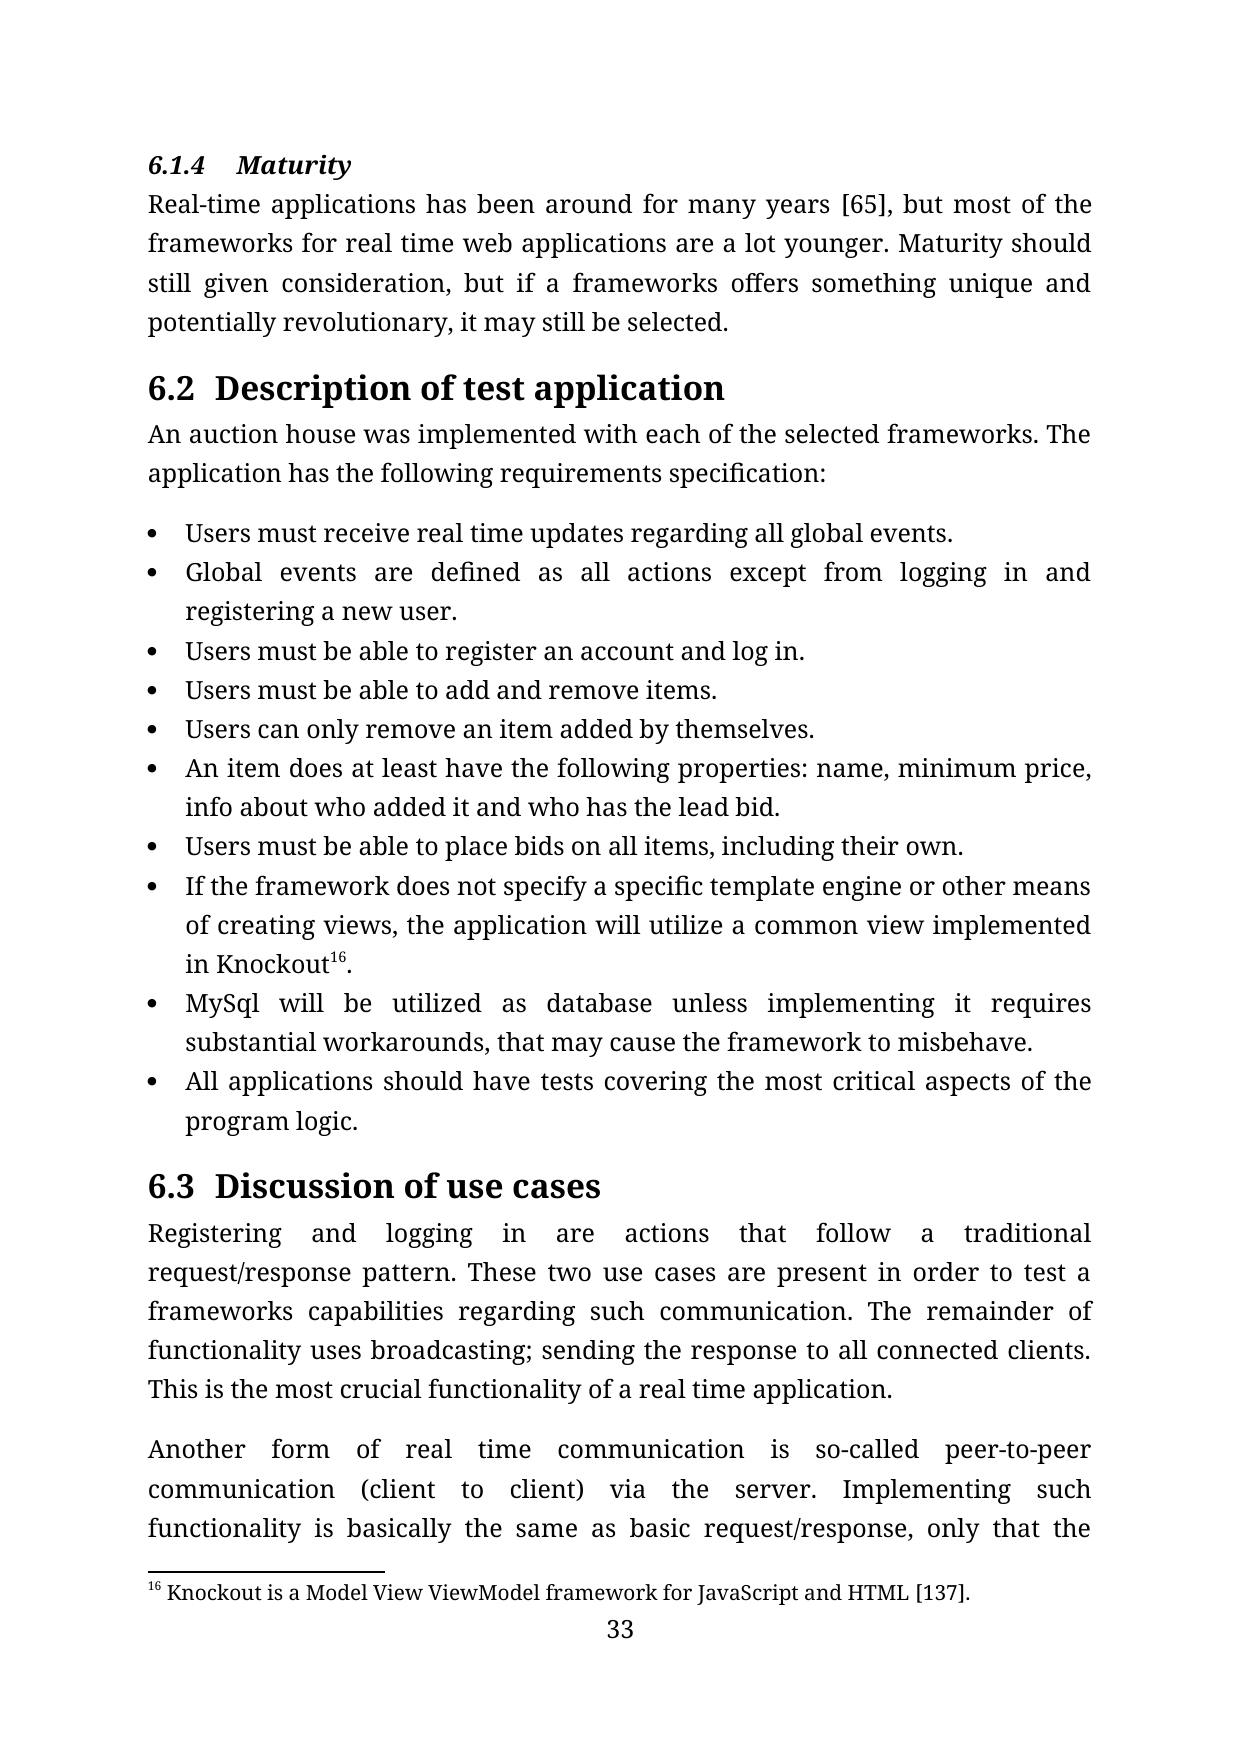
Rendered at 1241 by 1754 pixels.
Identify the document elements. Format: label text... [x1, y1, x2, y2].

text Registering and logging in are actions that follow a traditional request/response pattern. These two use cases are present in order to test a frameworks capabilities regarding such communication. The remainder of functionality uses broadcasting; sending the response to all connected clients. This is the most crucial functionality of a real time application. [148, 1215, 1092, 1406]
list Users must be able to place bids on all items, including their own. [148, 829, 1092, 863]
list An item does at least have the following properties: name, minimum price, info about who added it and who has the lead bid. [148, 751, 1092, 824]
list Users must be able to add and remove items. [148, 672, 1092, 706]
subtitle Discussion of use cases [148, 1163, 1092, 1209]
list If the framework does not specify a specific template engine or other means of creating views, the application will utilize a common view implemented in Knockout. [148, 868, 1092, 981]
subtitle Maturity [148, 148, 1092, 182]
list MySql will be utilized as database unless implementing it requires substantial workarounds, that may cause the framework to misbehave. [148, 986, 1092, 1059]
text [148, 1432, 1092, 1544]
text Real-time applications has been around for many years [65], but most of the frameworks for real time web applications are a lot younger. Maturity should still given consideration, but if a frameworks offers something unique and potentially revolutionary, it may still be selected. [148, 187, 1092, 338]
subtitle Description of test application [148, 364, 1092, 410]
list Users must be able to register an account and log in. [148, 633, 1092, 667]
list Users must receive real time updates regarding all global events. [148, 516, 1092, 550]
text An auction house was implemented with each of the selected frameworks. The application has the following requirements specification: [148, 417, 1092, 490]
list Users can only remove an item added by themselves. [148, 712, 1092, 746]
list Global events are defined as all actions except from logging in and registering a new user. [148, 555, 1092, 628]
list All applications should have tests covering the most critical aspects of the program logic. [148, 1064, 1092, 1137]
